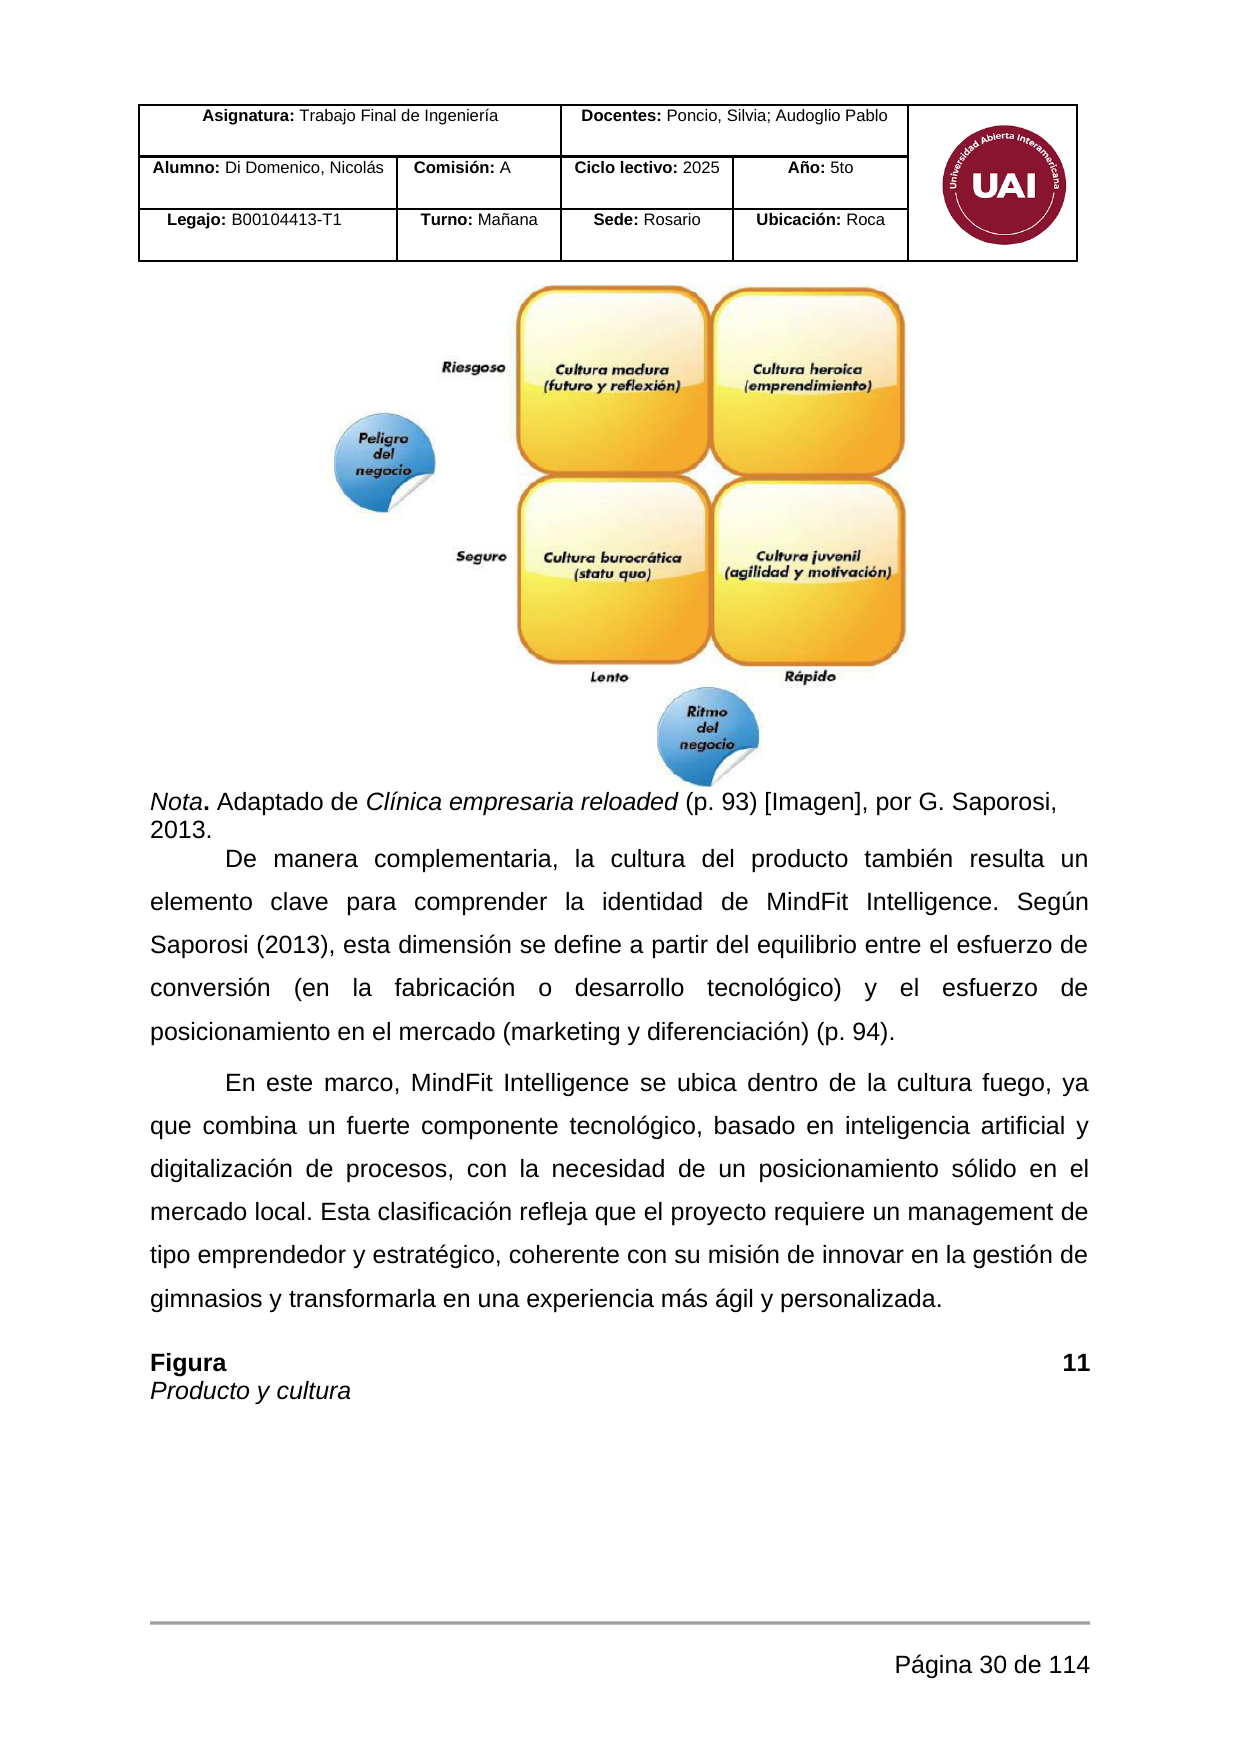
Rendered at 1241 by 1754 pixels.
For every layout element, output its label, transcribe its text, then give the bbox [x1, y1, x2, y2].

text Nota. Adaptado de Clínica empresaria reloaded (p. 93) [Imagen], por G. Saporosi, 2013. [150, 787, 1090, 844]
text De manera complementaria, la cultura del producto también resulta un elemento clave para comprender la identidad de MindFit Intelligence. Según Saporosi (2013), esta dimensión se define a partir del equilibrio entre el esfuerzo de conversión (en la fabricación o desarrollo tecnológico) y el esfuerzo de posicionamiento en el mercado (marketing y diferenciación) (p. 94). [150, 844, 1090, 1045]
text En este marco, MindFit Intelligence se ubica dentro de la cultura fuego, ya que combina un fuerte componente tecnológico, basado en inteligencia artificial y digitalización de procesos, con la necesidad de un posicionamiento sólido en el mercado local. Esta clasificación refleja que el proyecto requiere un management de tipo emprendedor y estratégico, coherente con su misión de innovar en la gestión de gimnasios y transformarla en una experiencia más ágil y personalizada. [150, 1068, 1090, 1312]
picture [325, 280, 916, 787]
text Figura 11 Producto y cultura [150, 1348, 1090, 1405]
picture [939, 118, 1068, 248]
